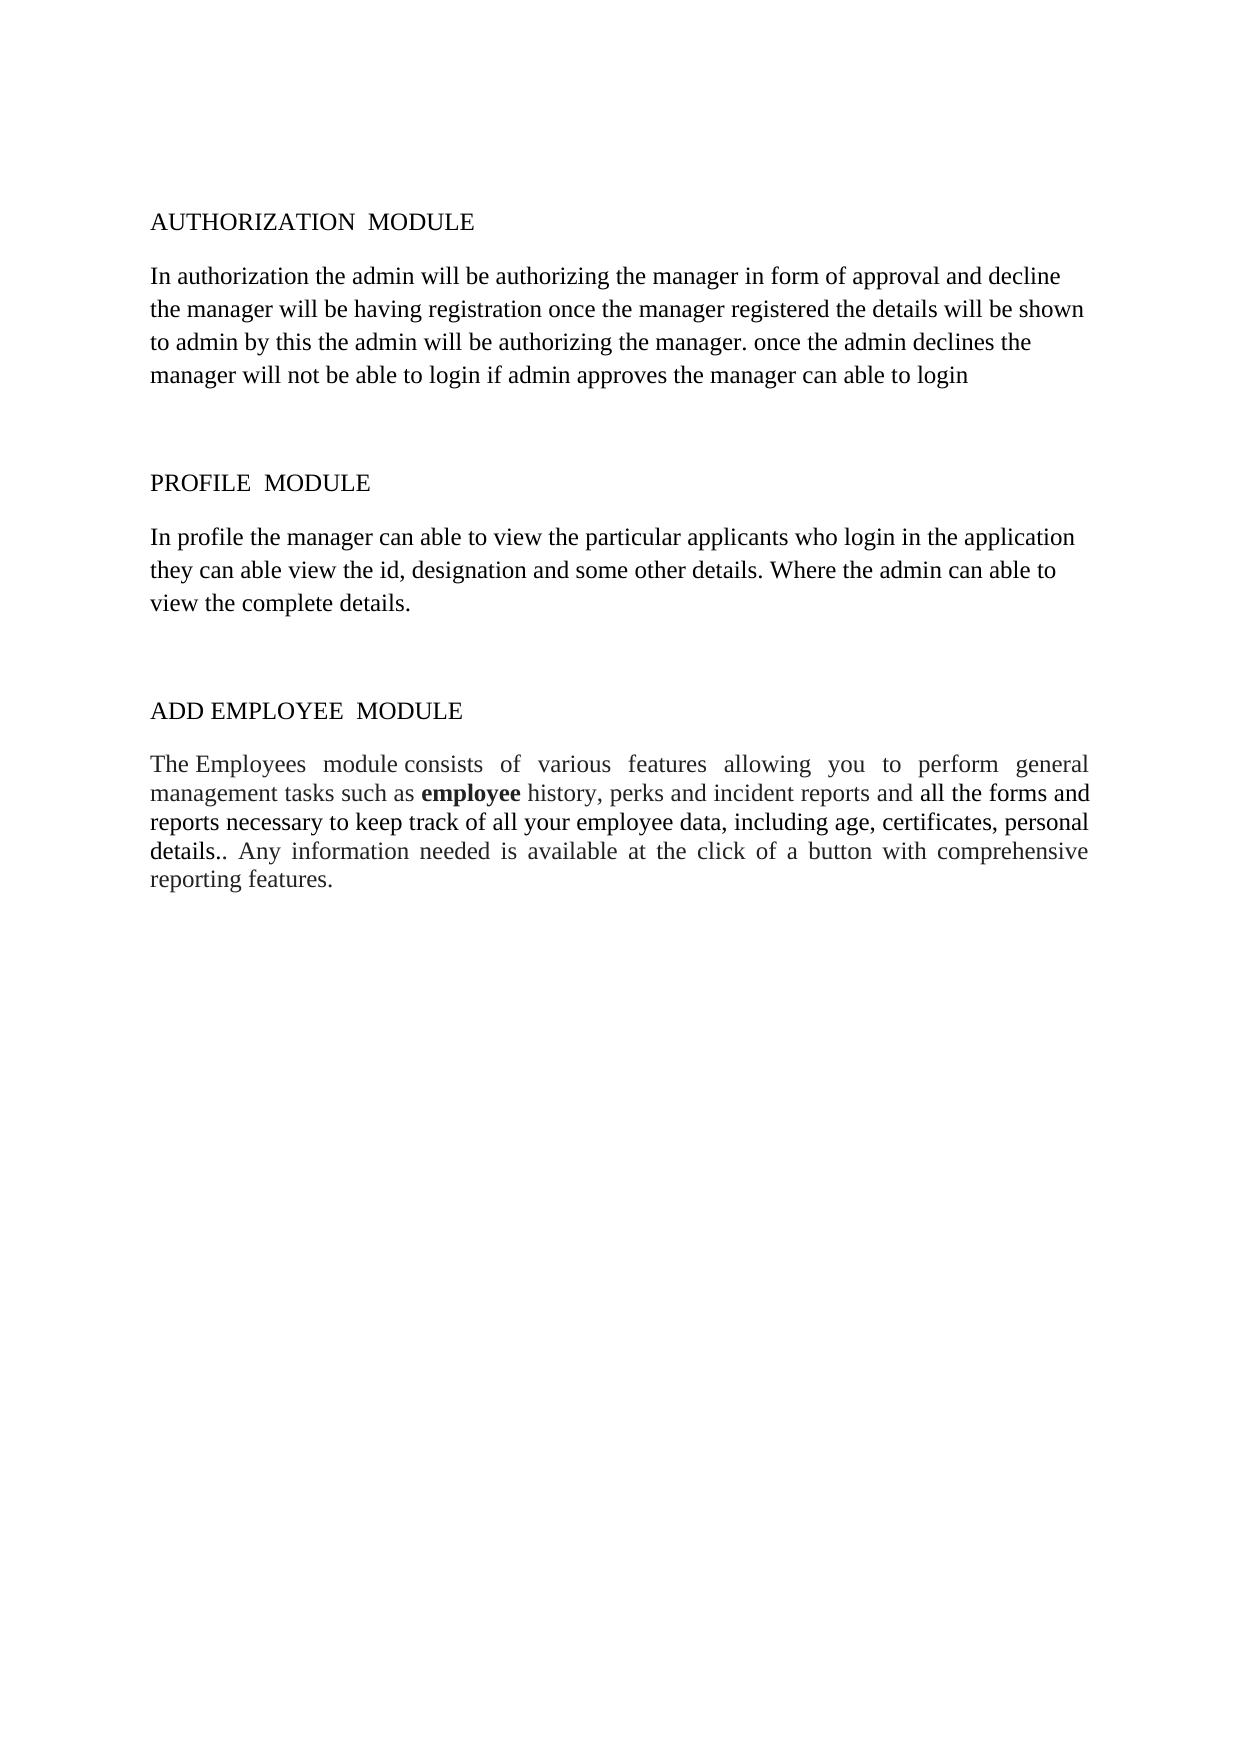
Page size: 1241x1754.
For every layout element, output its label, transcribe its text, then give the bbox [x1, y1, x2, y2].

text The Employees module consists of various features allowing you to perform general management tasks such as employee history, perks and incident reports and all the forms and reports necessary to keep track of all your employee data, including age, certificates, personal details.. Any information needed is available at the click of a button with comprehensive reporting features. [150, 778, 1090, 893]
text PROFILE MODULE [150, 468, 1090, 497]
text In profile the manager can able to view the particular applicants who login in the application they can able view the id, designation and some other details. Where the admin can able to view the complete details. [150, 522, 1090, 617]
text AUTHORIZATION MODULE [150, 207, 1090, 236]
text ADD EMPLOYEE MODULE [150, 696, 1090, 724]
text In authorization the admin will be authorizing the manager in form of approval and decline the manager will be having registration once the manager registered the details will be shown to admin by this the admin will be authorizing the manager. once the admin declines the manager will not be able to login if admin approves the manager can able to login [150, 261, 1090, 389]
